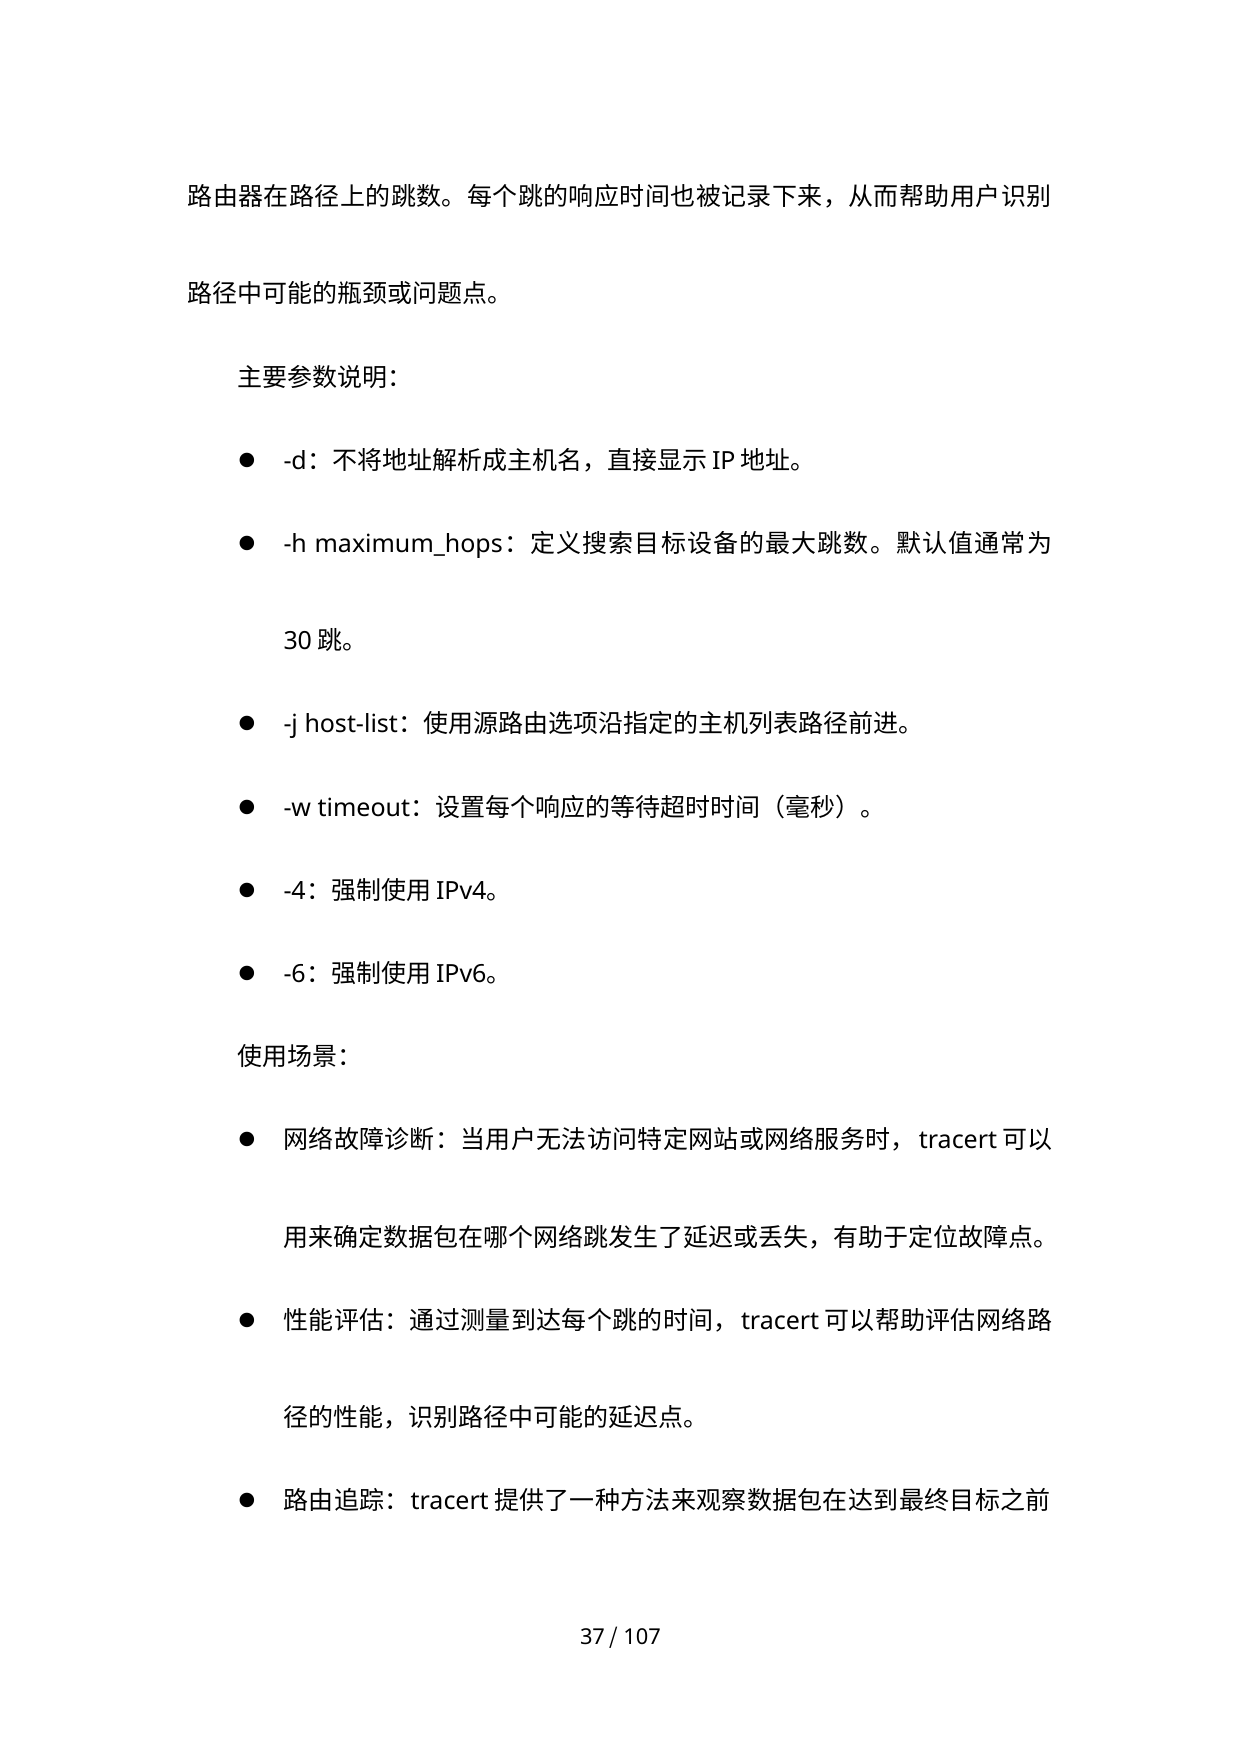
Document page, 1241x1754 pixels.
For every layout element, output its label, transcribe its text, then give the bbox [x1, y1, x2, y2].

list -w timeout：设置每个响应的等待超时时间（毫秒）。 [237, 773, 1053, 838]
list -j host-list：使用源路由选项沿指定的主机列表路径前进。 [237, 689, 1053, 754]
list -d：不将地址解析成主机名，直接显示IP地址。 [237, 426, 1053, 491]
text 主要参数说明： [187, 343, 1053, 408]
list -6：强制使用IPv6。 [237, 939, 1053, 1004]
list -4：强制使用IPv4。 [237, 856, 1053, 921]
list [237, 1466, 1053, 1531]
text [187, 162, 1053, 324]
text 使用场景： [187, 1022, 1053, 1087]
list -h maximum_hops：定义搜索目标设备的最大跳数。默认值通常为30跳。 [237, 509, 1053, 671]
list 性能评估：通过测量到达每个跳的时间，tracert可以帮助评估网络路径的性能，识别路径中可能的延迟点。 [237, 1286, 1053, 1448]
list 网络故障诊断：当用户无法访问特定网站或网络服务时，tracert可以用来确定数据包在哪个网络跳发生了延迟或丢失，有助于定位故障点。 [237, 1105, 1053, 1268]
